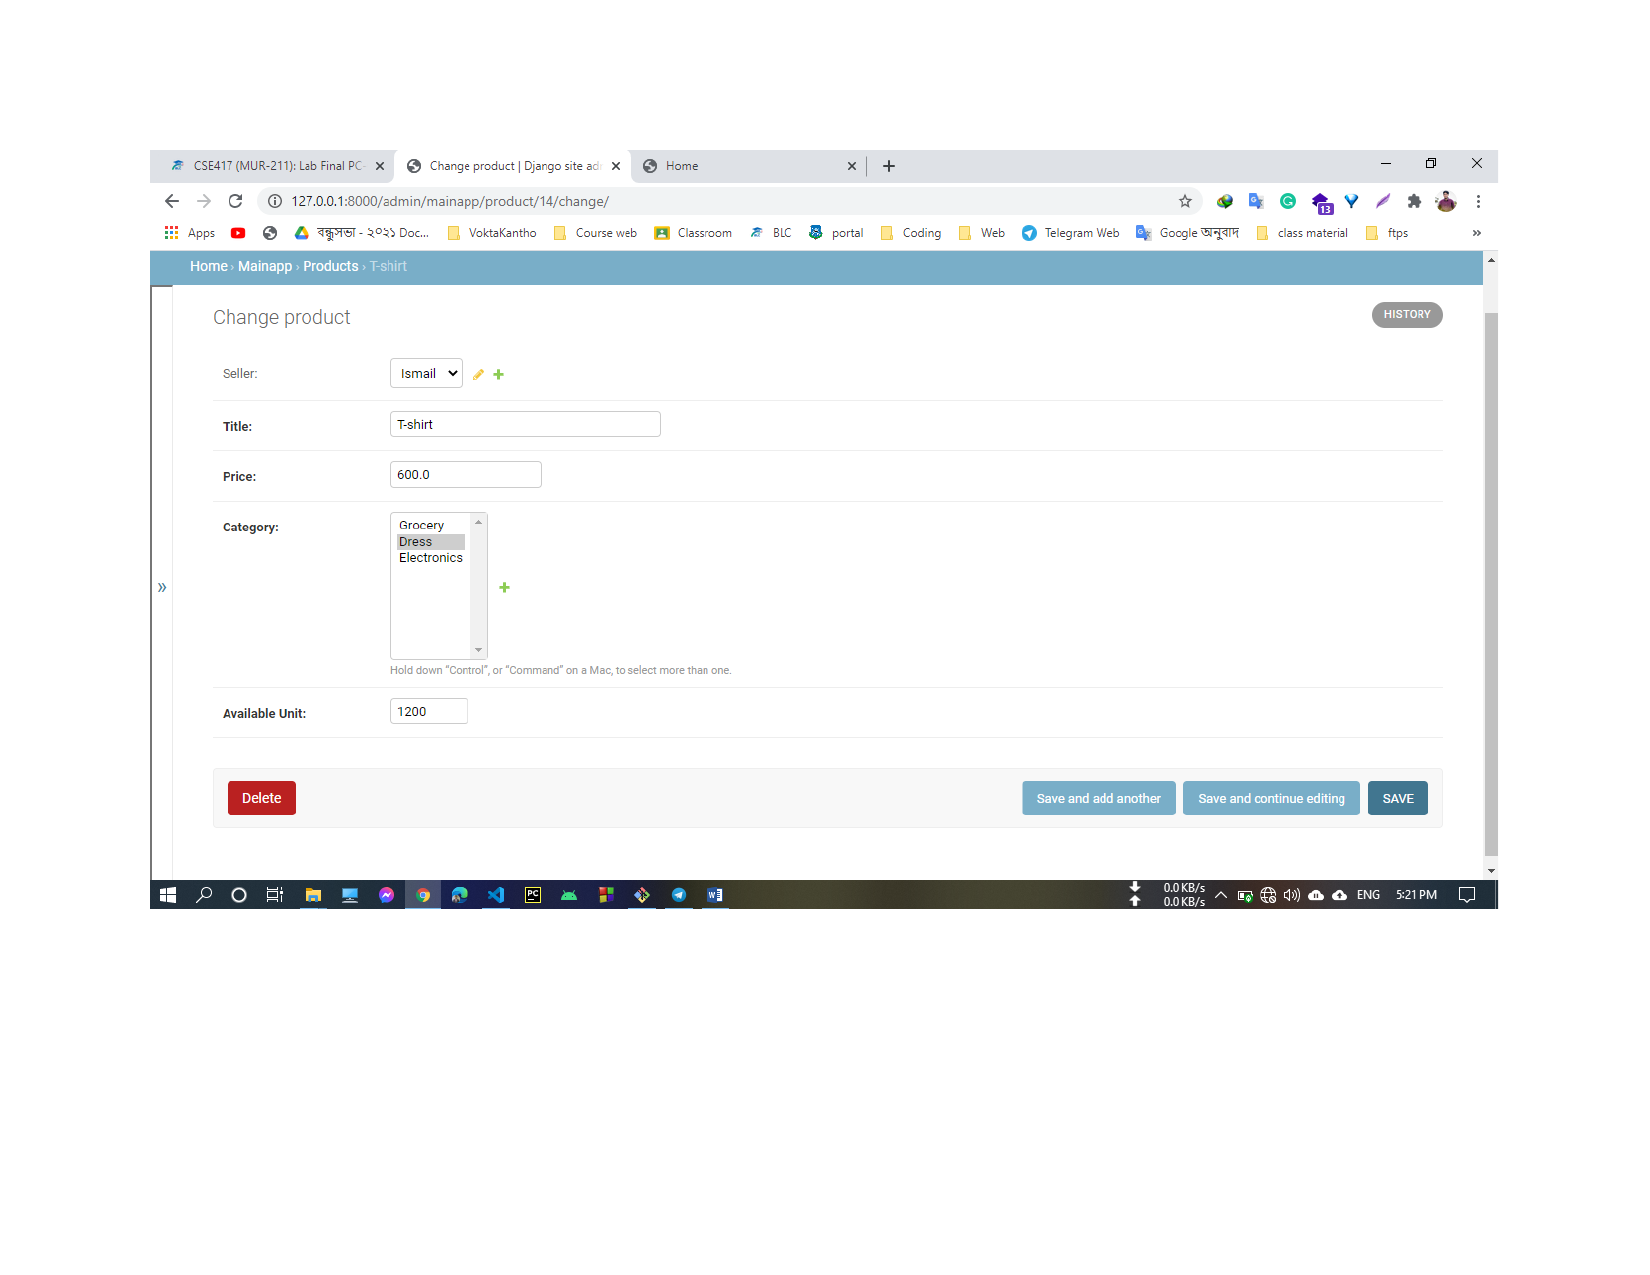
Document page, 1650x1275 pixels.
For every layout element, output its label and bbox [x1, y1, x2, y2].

picture [150, 150, 1499, 909]
